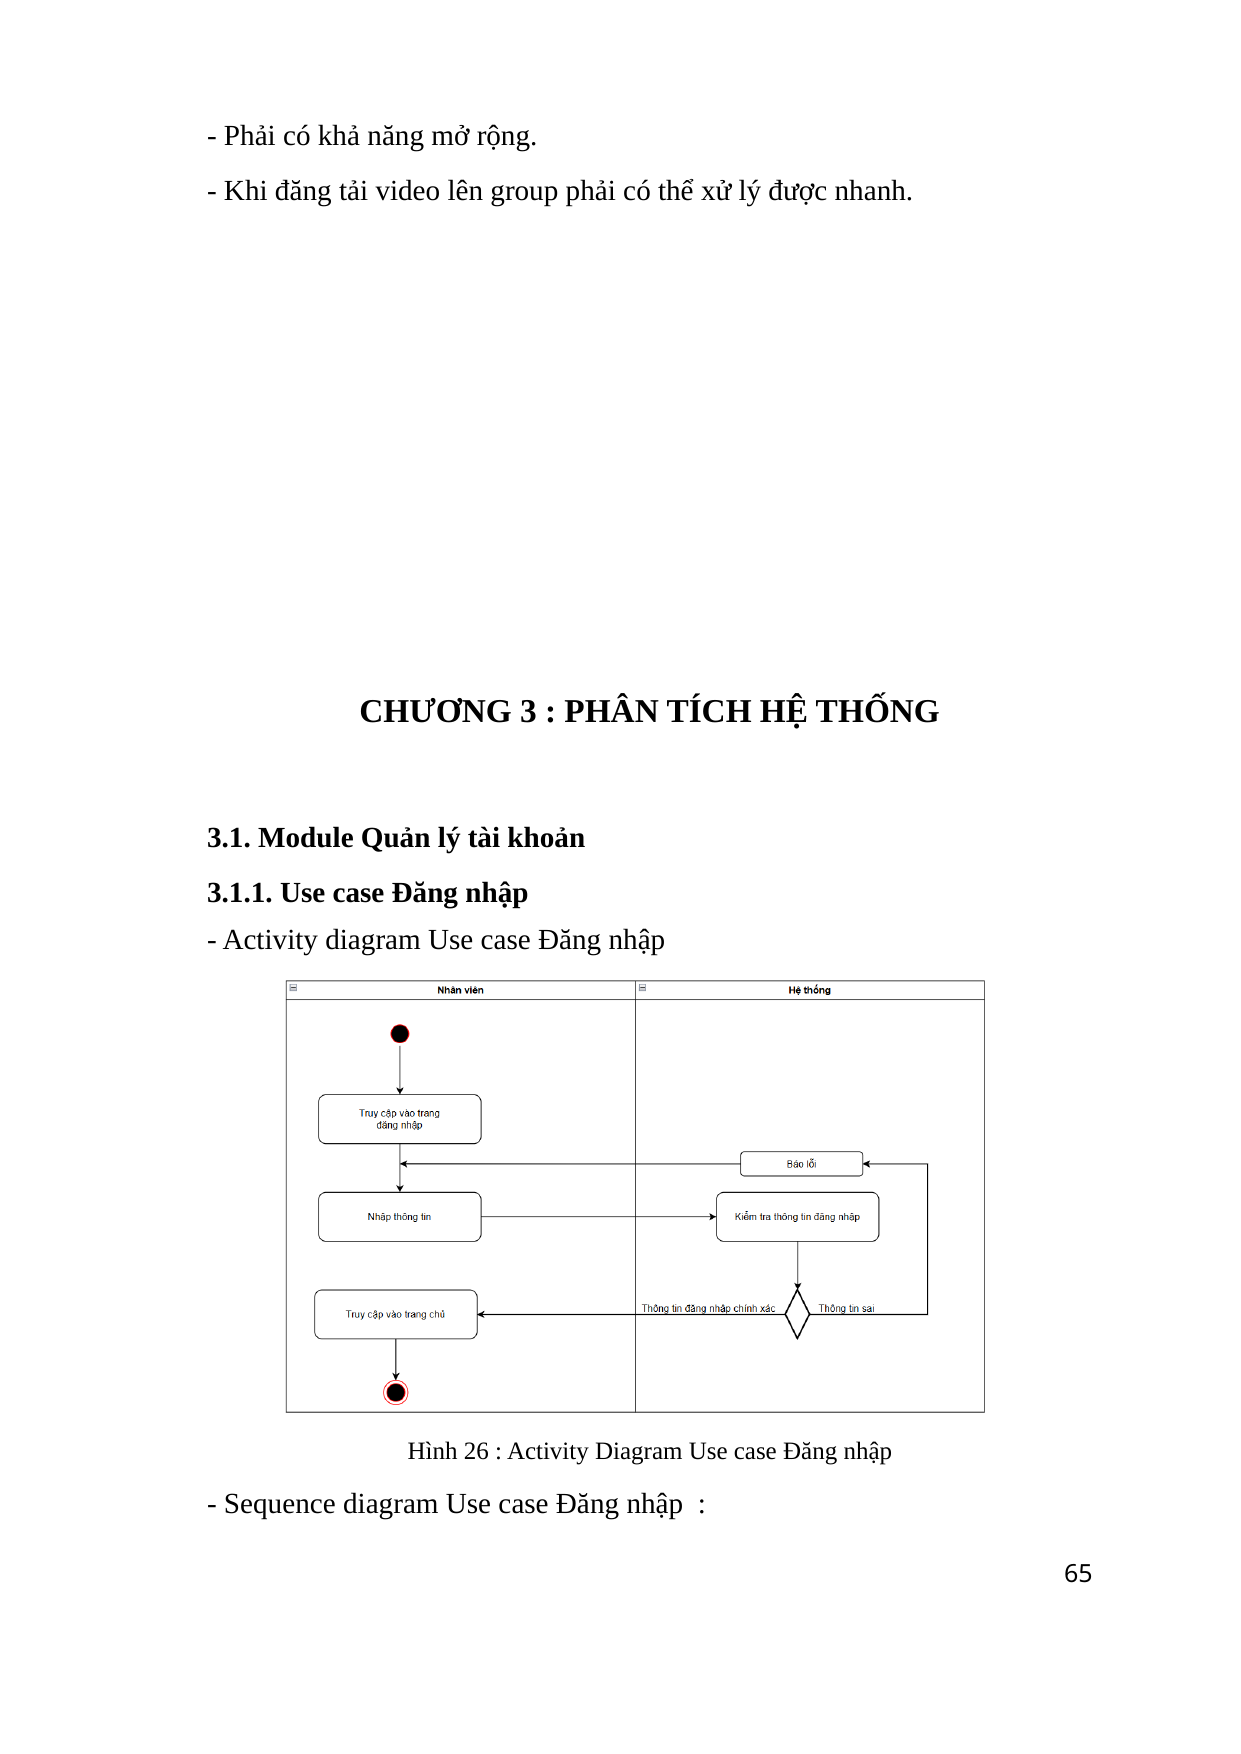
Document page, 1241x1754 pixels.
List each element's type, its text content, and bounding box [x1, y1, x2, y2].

subtitle 3.1.1. Use case Đăng nhập [207, 875, 1092, 908]
picture [281, 977, 989, 1415]
text - Sequence diagram Use case Đăng nhập : [207, 1486, 1092, 1519]
text - Phải có khả năng mở rộng. [207, 118, 1092, 152]
subtitle CHƯƠNG 3 : PHÂN TÍCH HỆ THỐNG [207, 691, 1092, 794]
text Hình 26 : Activity Diagram Use case Đăng nhập [207, 1436, 1092, 1465]
subtitle 3.1. Module Quản lý tài khoản [207, 820, 1092, 853]
text - Activity diagram Use case Đăng nhập [207, 922, 1092, 955]
text - Khi đăng tải video lên group phải có thể xử lý được nhanh. [207, 173, 1092, 207]
